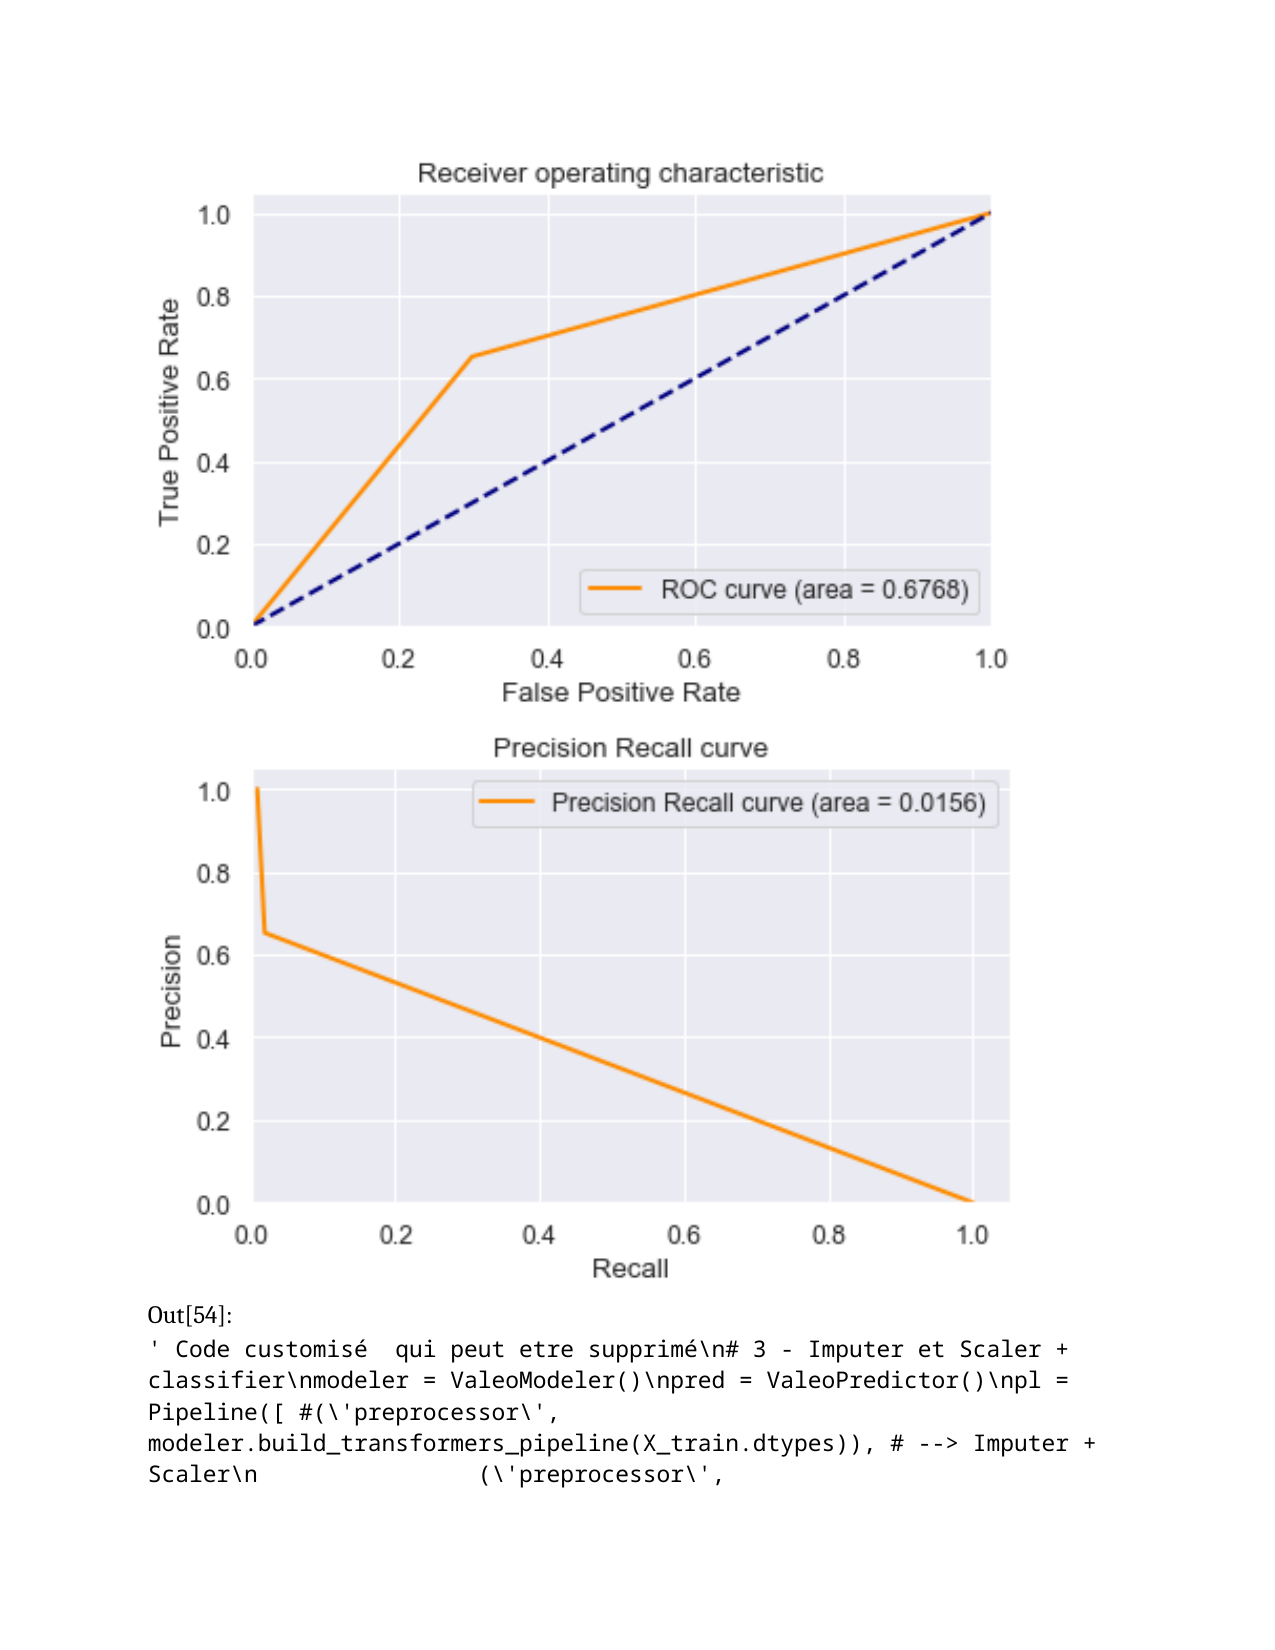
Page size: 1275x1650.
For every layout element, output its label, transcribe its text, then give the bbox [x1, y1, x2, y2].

picture [147, 147, 1023, 721]
picture [147, 724, 1023, 1297]
text Out[54]: [148, 1301, 1127, 1329]
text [148, 1333, 1127, 1489]
